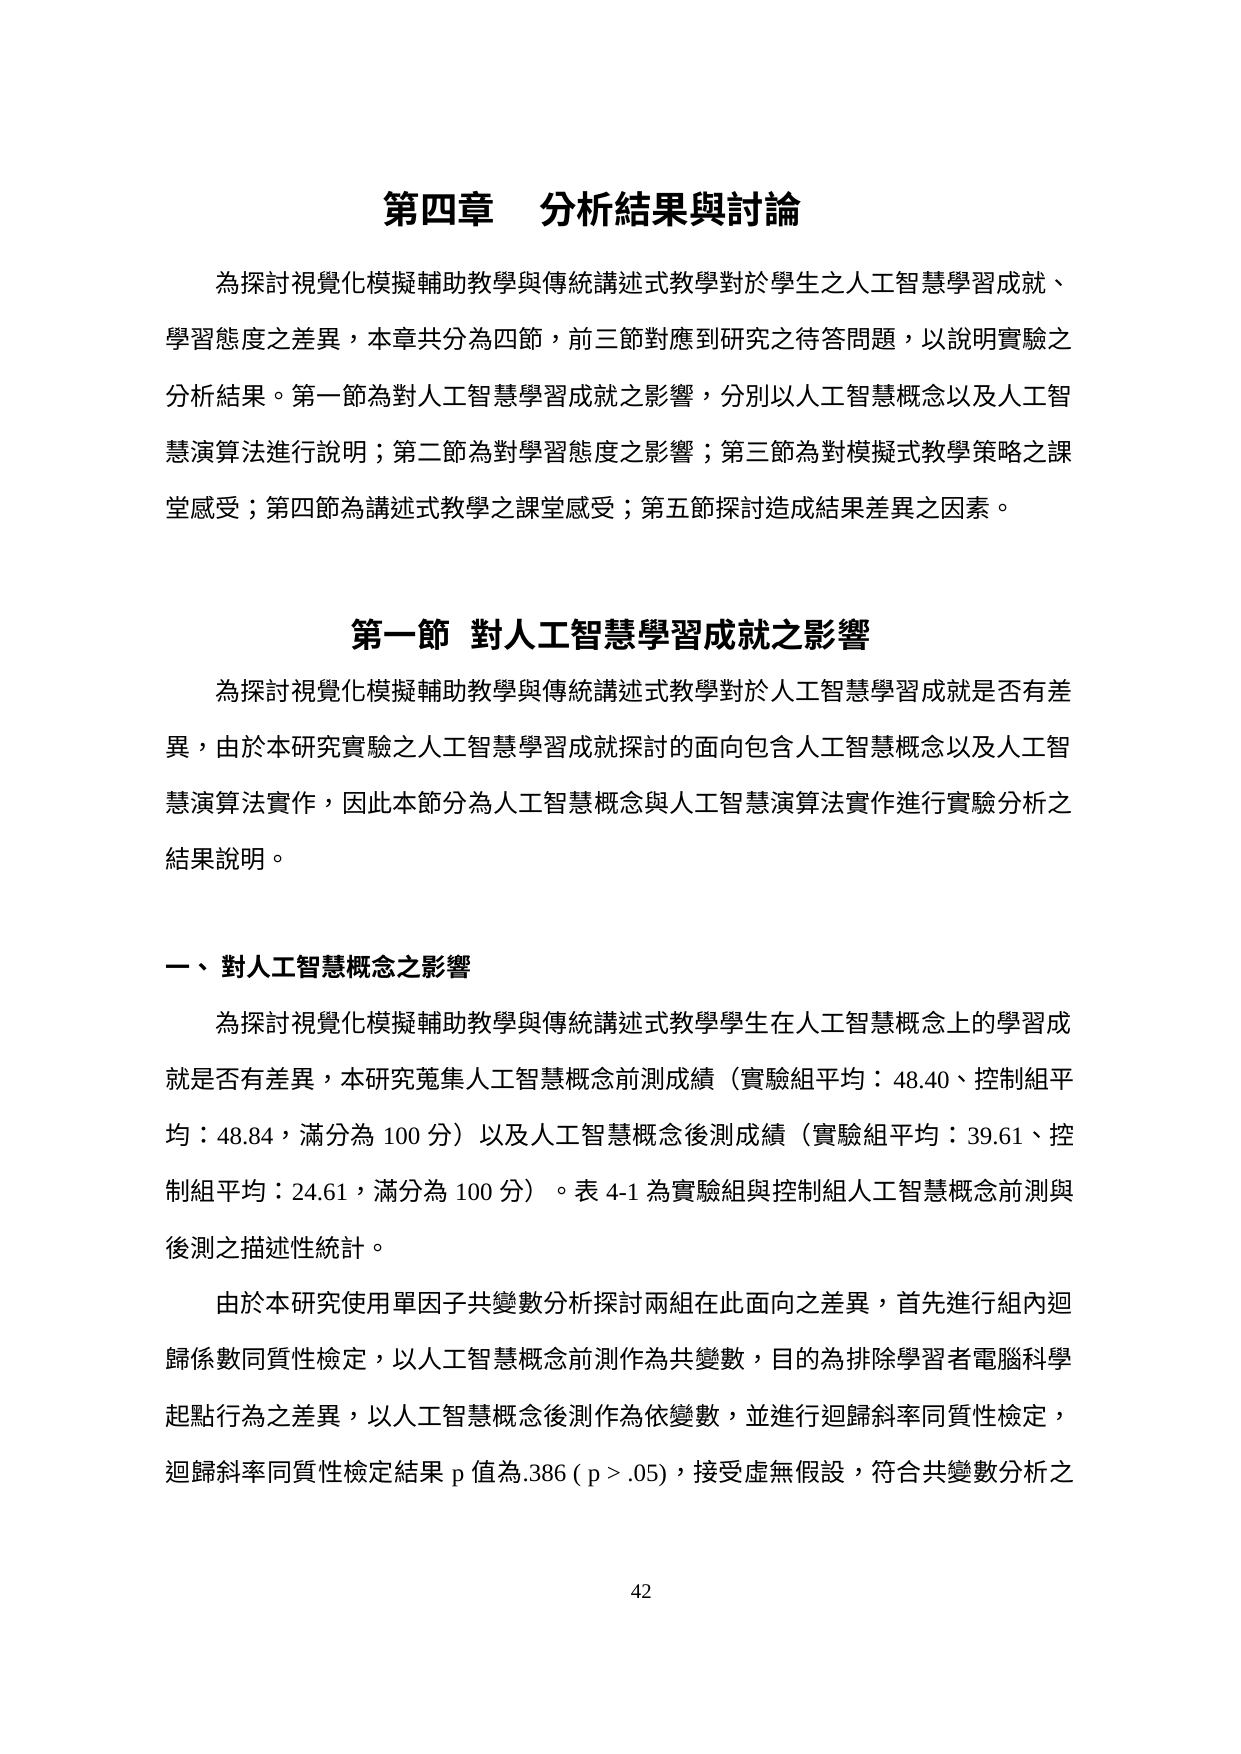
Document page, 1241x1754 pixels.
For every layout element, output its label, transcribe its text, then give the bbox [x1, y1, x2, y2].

text 一、 對人工智慧概念之影響 [165, 947, 1075, 984]
text 為探討視覺化模擬輔助教學與傳統講述式教學對於學生之人工智慧學習成就、學習態度之差異，本章共分為四節，前三節對應到研究之待答問題，以說明實驗之分析結果。第一節為對人工智慧學習成就之影響，分別以人工智慧概念以及人工智慧演算法進行說明；第二節為對學習態度之影響；第三節為對模擬式教學策略之課堂感受；第四節為講述式教學之課堂感受；第五節探討造成結果差異之因素。 [165, 263, 1075, 526]
text 分析結果與討論 [165, 169, 1075, 244]
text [165, 1283, 1075, 1489]
text 為探討視覺化模擬輔助教學與傳統講述式教學對於人工智慧學習成就是否有差異，由於本研究實驗之人工智慧學習成就探討的面向包含人工智慧概念以及人工智慧演算法實作，因此本節分為人工智慧概念與人工智慧演算法實作進行實驗分析之結果說明。 [165, 671, 1075, 877]
text 為探討視覺化模擬輔助教學與傳統講述式教學學生在人工智慧概念上的學習成就是否有差異，本研究蒐集人工智慧概念前測成績（實驗組平均：48.40、控制組平均：48.84，滿分為 100 分）以及人工智慧概念後測成績（實驗組平均：39.61、控制組平均：24.61，滿分為 100 分）。表 4-1 為實驗組與控制組人工智慧概念前測與後測之描述性統計。 [165, 1002, 1075, 1265]
list 對人工智慧學習成就之影響 [195, 596, 1075, 671]
